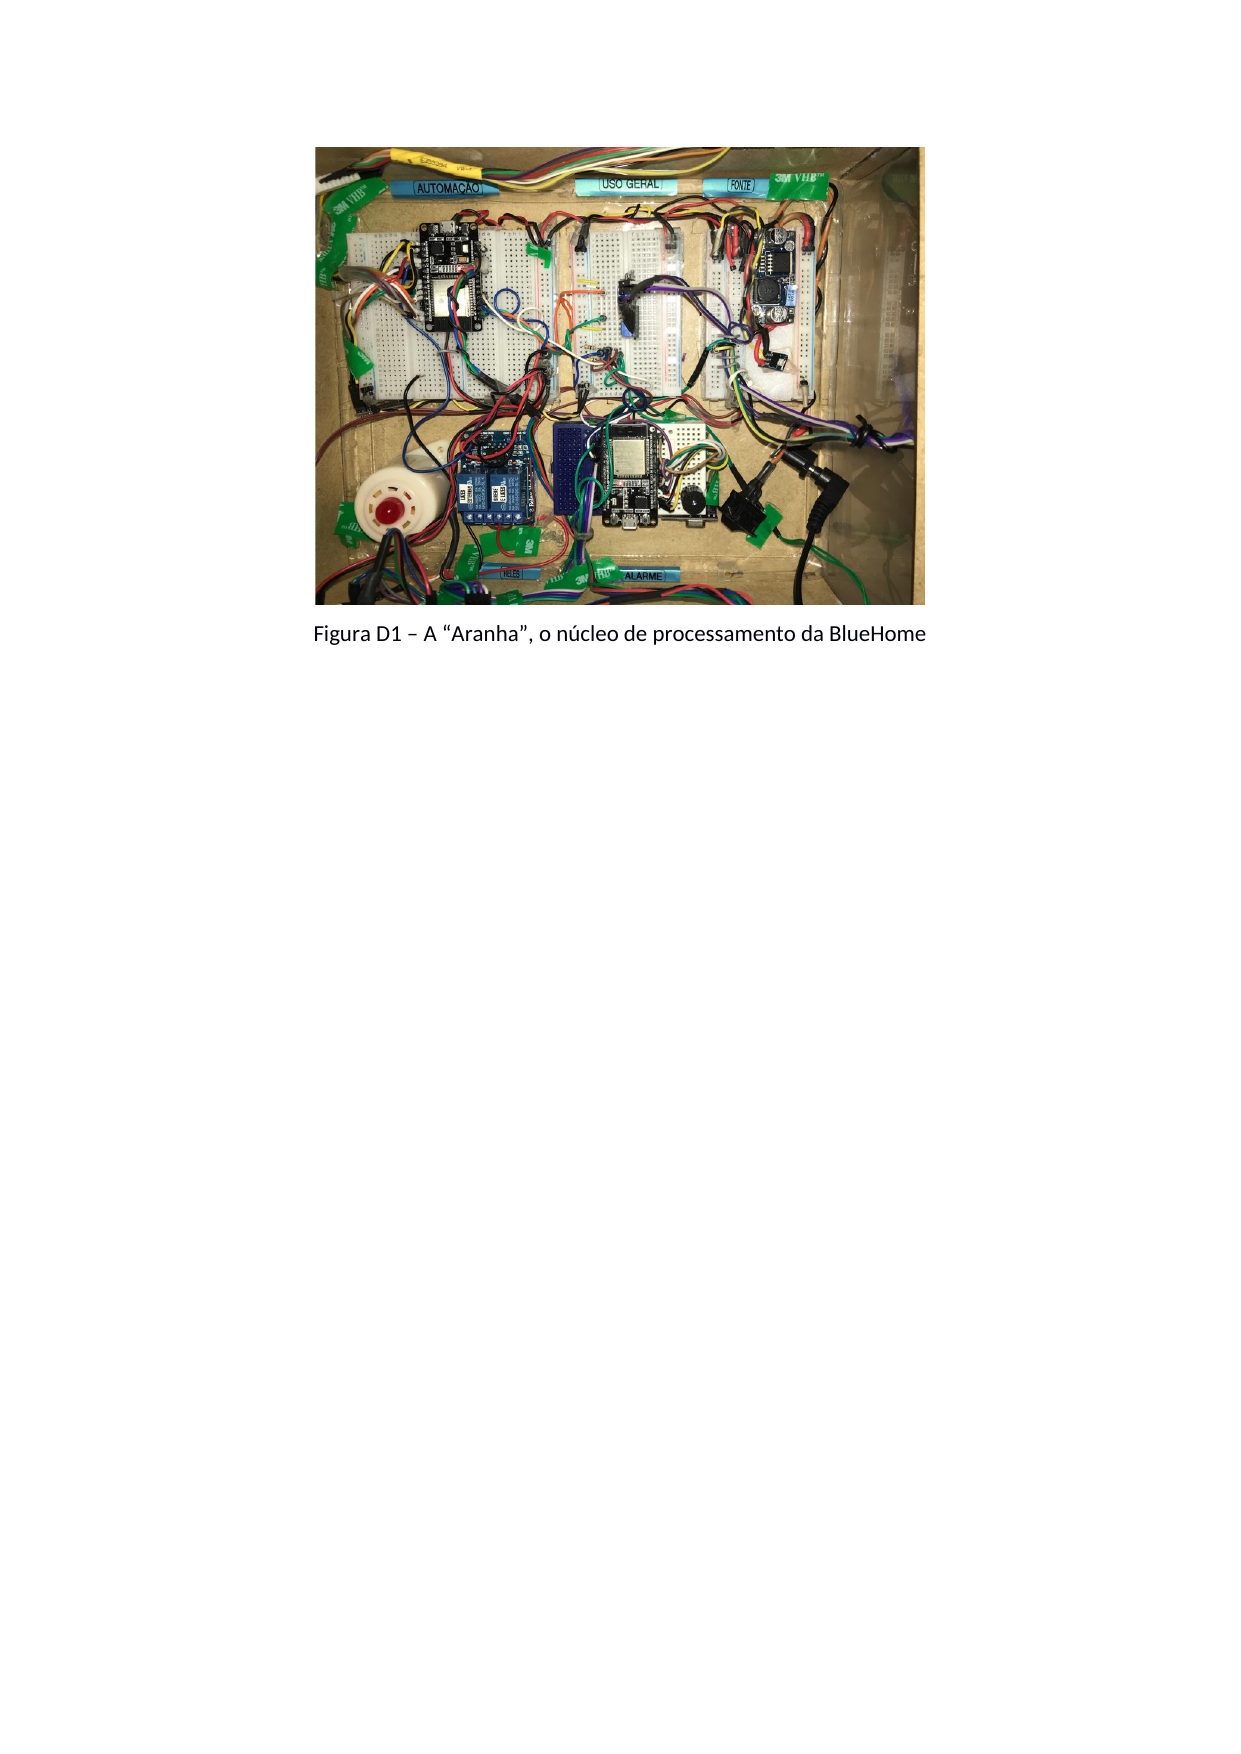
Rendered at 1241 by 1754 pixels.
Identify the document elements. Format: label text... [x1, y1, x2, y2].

picture [315, 147, 925, 605]
text Figura D1 – A “Aranha”, o núcleo de processamento da BlueHome [177, 619, 1063, 647]
